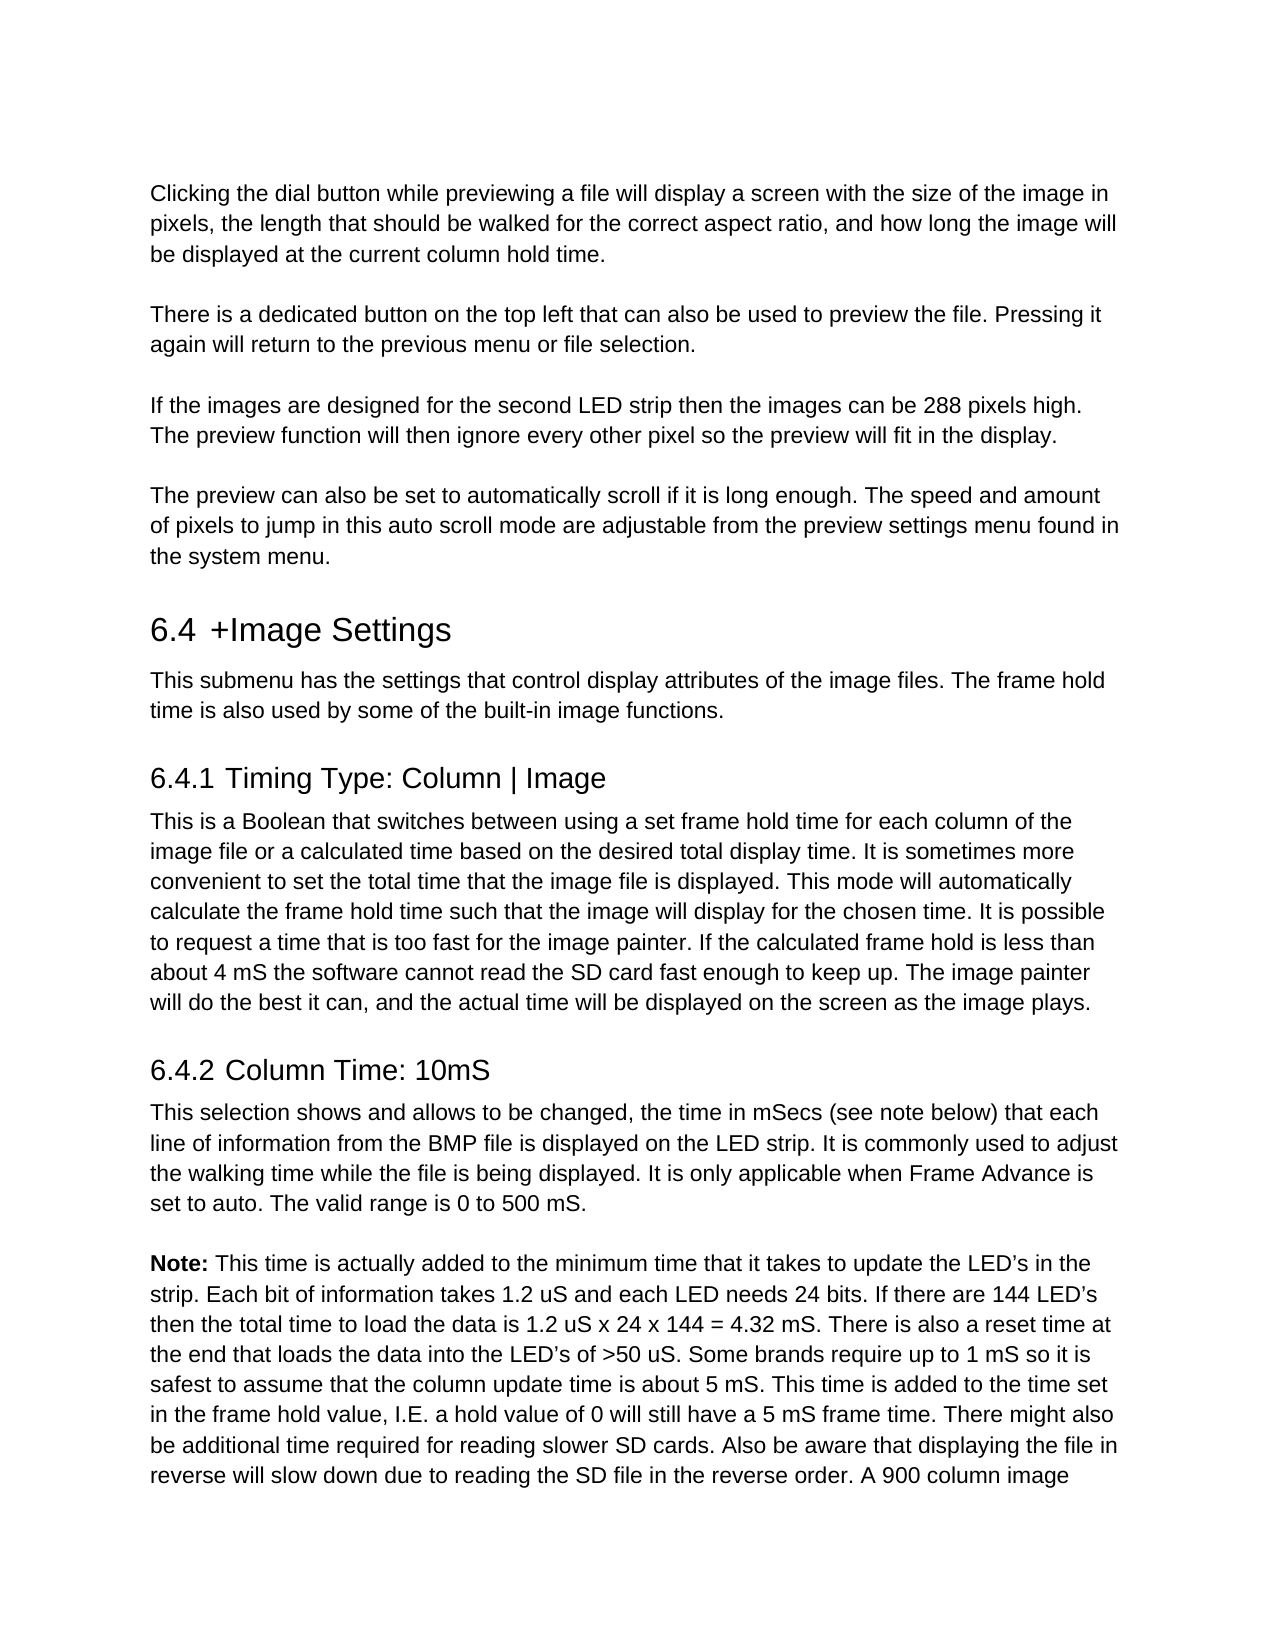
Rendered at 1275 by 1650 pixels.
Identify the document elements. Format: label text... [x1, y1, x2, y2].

subtitle +Image Settings [150, 610, 1125, 649]
text Clicking the dial button while previewing a file will display a screen with the size of the image in pixels, the length that should be walked for the correct aspect ratio, and how long the image will be displayed at the current column hold time. [150, 180, 1125, 267]
text This selection shows and allows to be changed, the time in mSecs (see note below) that each line of information from the BMP file is displayed on the LED strip. It is commonly used to adjust the walking time while the file is being displayed. It is only applicable when Frame Advance is set to auto. The valid range is 0 to 500 mS. [150, 1099, 1125, 1216]
text If the images are designed for the second LED strip then the images can be 288 pixels high. The preview function will then ignore every other pixel so the preview will fit in the display. [150, 392, 1125, 448]
text The preview can also be set to automatically scroll if it is long enough. The speed and amount of pixels to jump in this auto scroll mode are adjustable from the preview settings menu found in the system menu. [150, 482, 1125, 569]
text This is a Boolean that switches between using a set frame hold time for each column of the image file or a calculated time based on the desired total display time. It is sometimes more convenient to set the total time that the image file is displayed. This mode will automatically calculate the frame hold time such that the image will display for the chosen time. It is possible to request a time that is too fast for the image painter. If the calculated frame hold is less than about 4 mS the software cannot read the SD card fast enough to keep up. The image painter will do the best it can, and the actual time will be displayed on the screen as the image plays. [150, 808, 1125, 1015]
subtitle Timing Type: Column | Image [150, 761, 1125, 794]
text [150, 1250, 1125, 1488]
subtitle Column Time: 10mS [150, 1052, 1125, 1086]
text This submenu has the settings that control display attributes of the image files. The frame hold time is also used by some of the built-in image functions. [150, 667, 1125, 724]
text There is a dedicated button on the top left that can also be used to preview the file. Pressing it again will return to the previous menu or file selection. [150, 301, 1125, 358]
